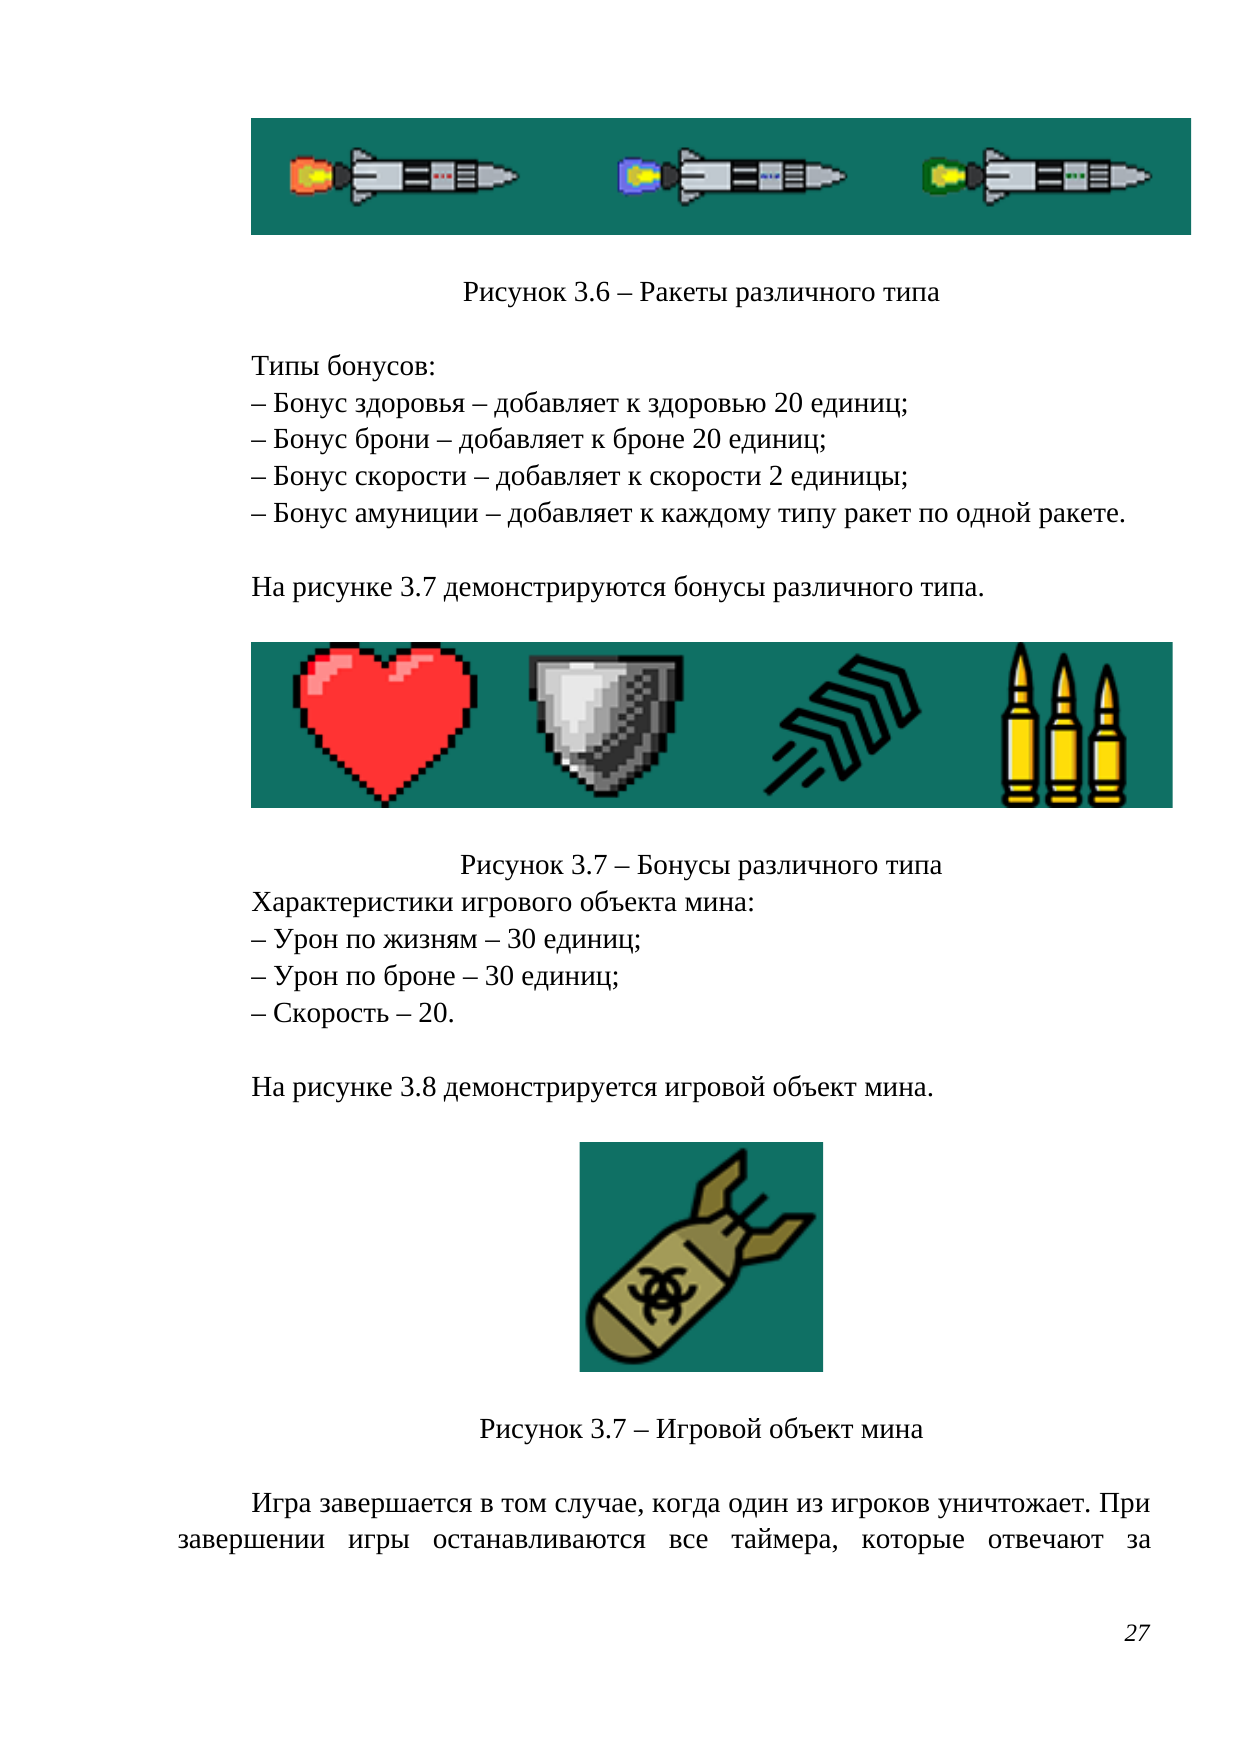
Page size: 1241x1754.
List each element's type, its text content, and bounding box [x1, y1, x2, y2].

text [177, 1485, 1152, 1555]
picture [251, 642, 1173, 808]
text Характеристики игрового объекта мина: [177, 884, 1152, 918]
text – Бонус брони – добавляет к броне 20 единиц; [177, 422, 1152, 455]
text Рисунок 3.7 – Бонусы различного типа [177, 847, 1152, 881]
text – Урон по броне – 30 единиц; [177, 958, 1152, 992]
text – Бонус здоровья – добавляет к здоровью 20 единиц; [177, 385, 1152, 418]
text Типы бонусов: [177, 348, 1152, 381]
picture [251, 118, 1192, 235]
text – Урон по жизням – 30 единиц; [177, 921, 1152, 955]
text На рисунке 3.7 демонстрируются бонусы различного типа. [177, 569, 1152, 603]
text На рисунке 3.8 демонстрируется игровой объект мина. [177, 1069, 1152, 1102]
picture [579, 1142, 824, 1372]
text – Скорость – 20. [177, 995, 1152, 1028]
text – Бонус амуниции – добавляет к каждому типу ракет по одной ракете. [177, 495, 1152, 529]
text – Бонус скорости – добавляет к скорости 2 единицы; [177, 458, 1152, 492]
list Рисунок 3.6 – Ракеты различного типа [177, 274, 1152, 308]
list Рисунок 3.7 – Игровой объект мина [177, 1411, 1152, 1444]
